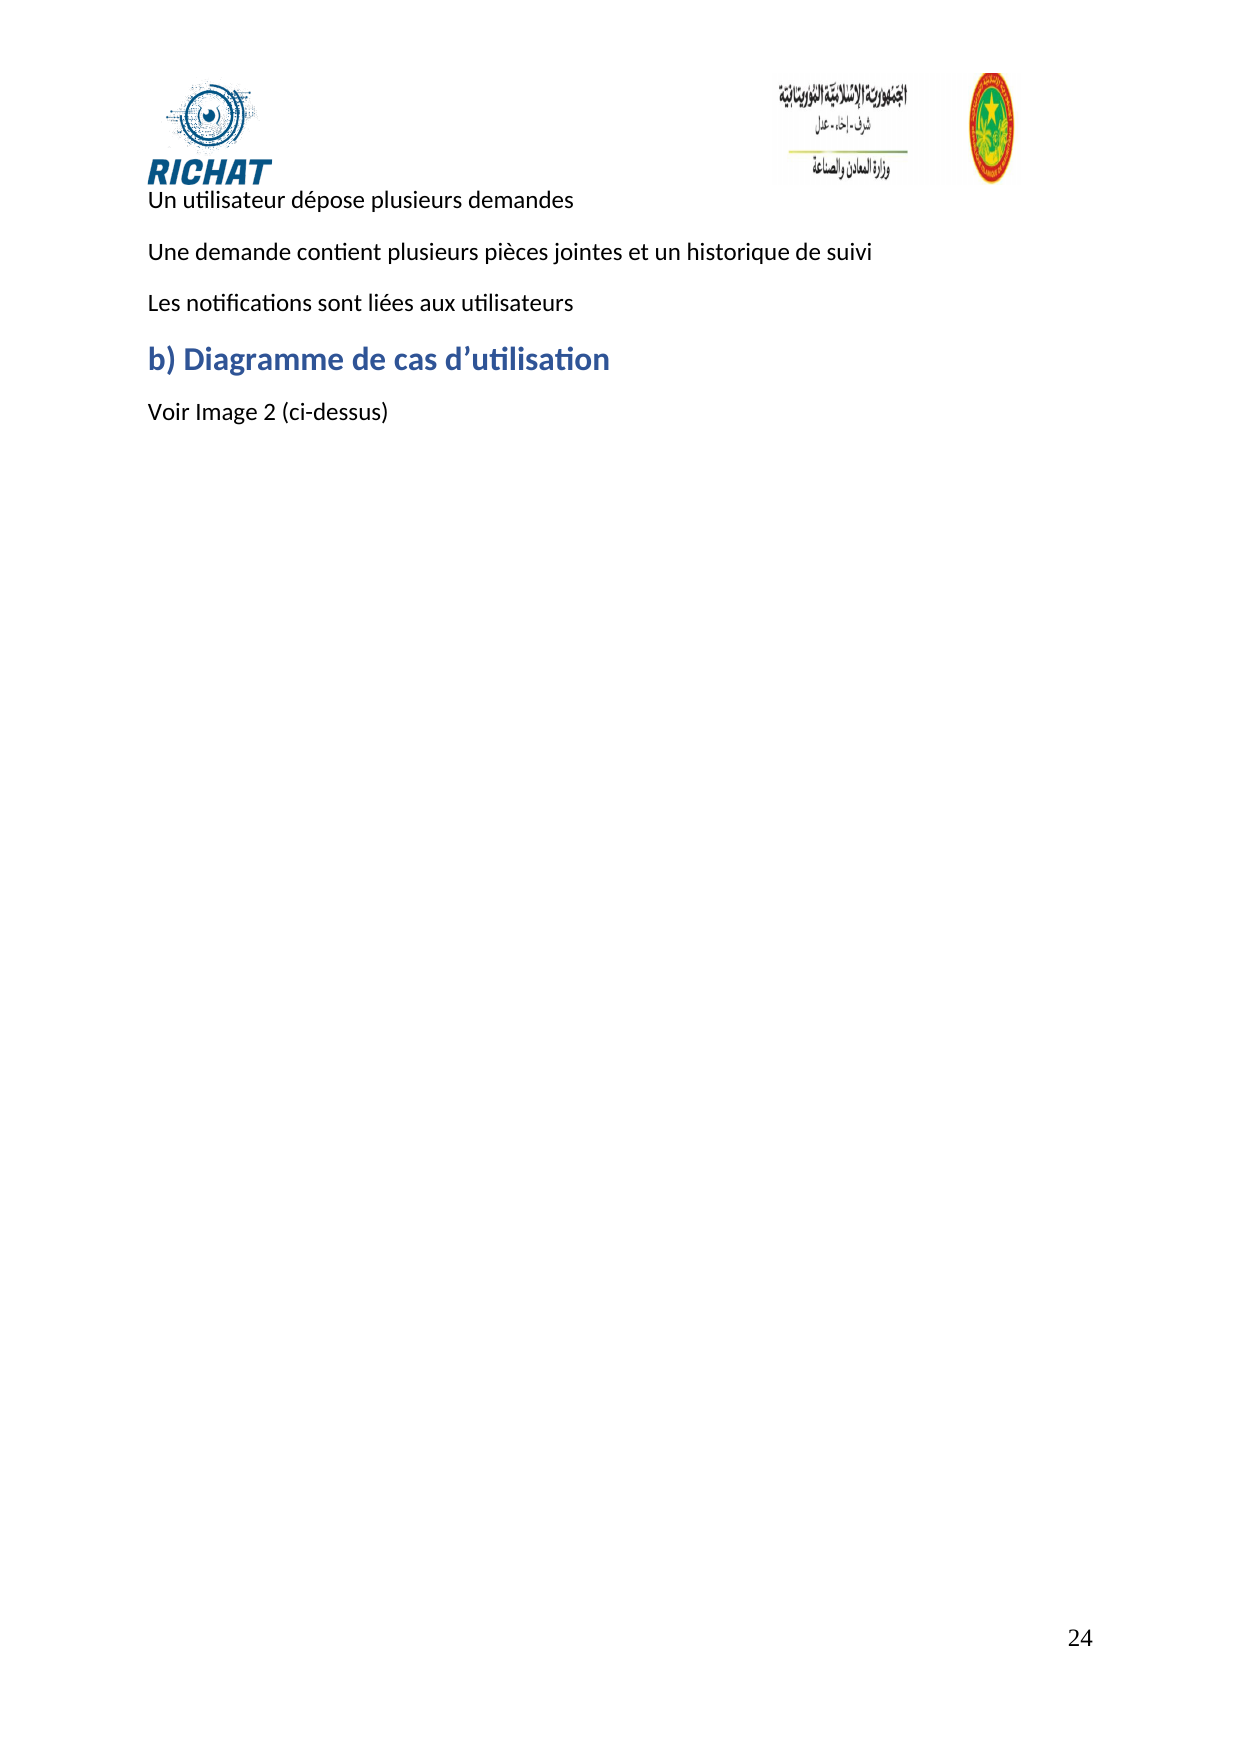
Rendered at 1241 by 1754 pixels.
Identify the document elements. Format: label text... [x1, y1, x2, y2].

picture [772, 73, 1022, 185]
text b) Diagramme de cas d’utilisation [148, 338, 1093, 379]
text Une demande contient plusieurs pièces jointes et un historique de suivi [148, 236, 1093, 266]
text Les notifications sont liées aux utilisateurs [148, 287, 1093, 318]
text Un utilisateur dépose plusieurs demandes [148, 184, 1093, 215]
text Voir Image 2 (ci-dessus) [148, 396, 1093, 426]
picture [147, 75, 273, 185]
